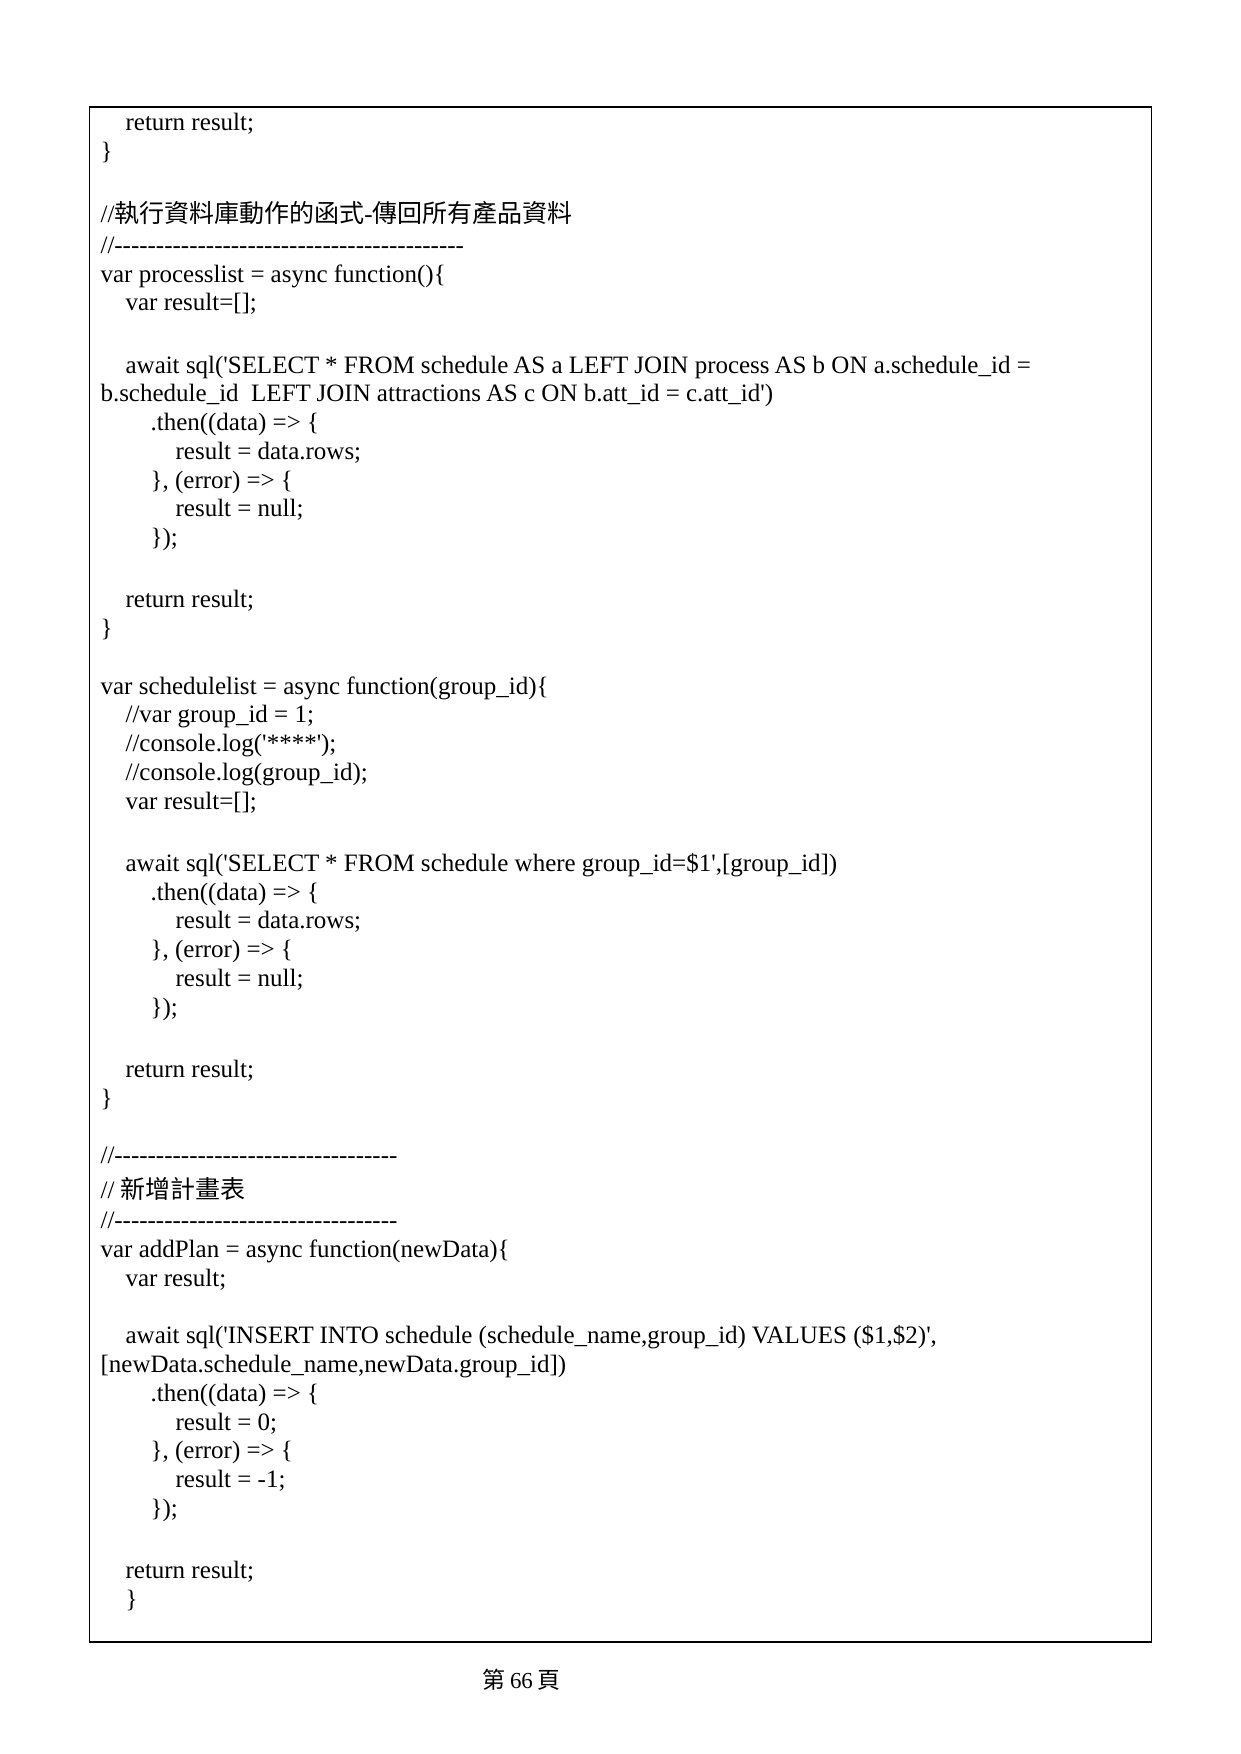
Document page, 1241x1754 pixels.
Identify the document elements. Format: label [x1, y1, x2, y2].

table_cell [90, 108, 1151, 1641]
